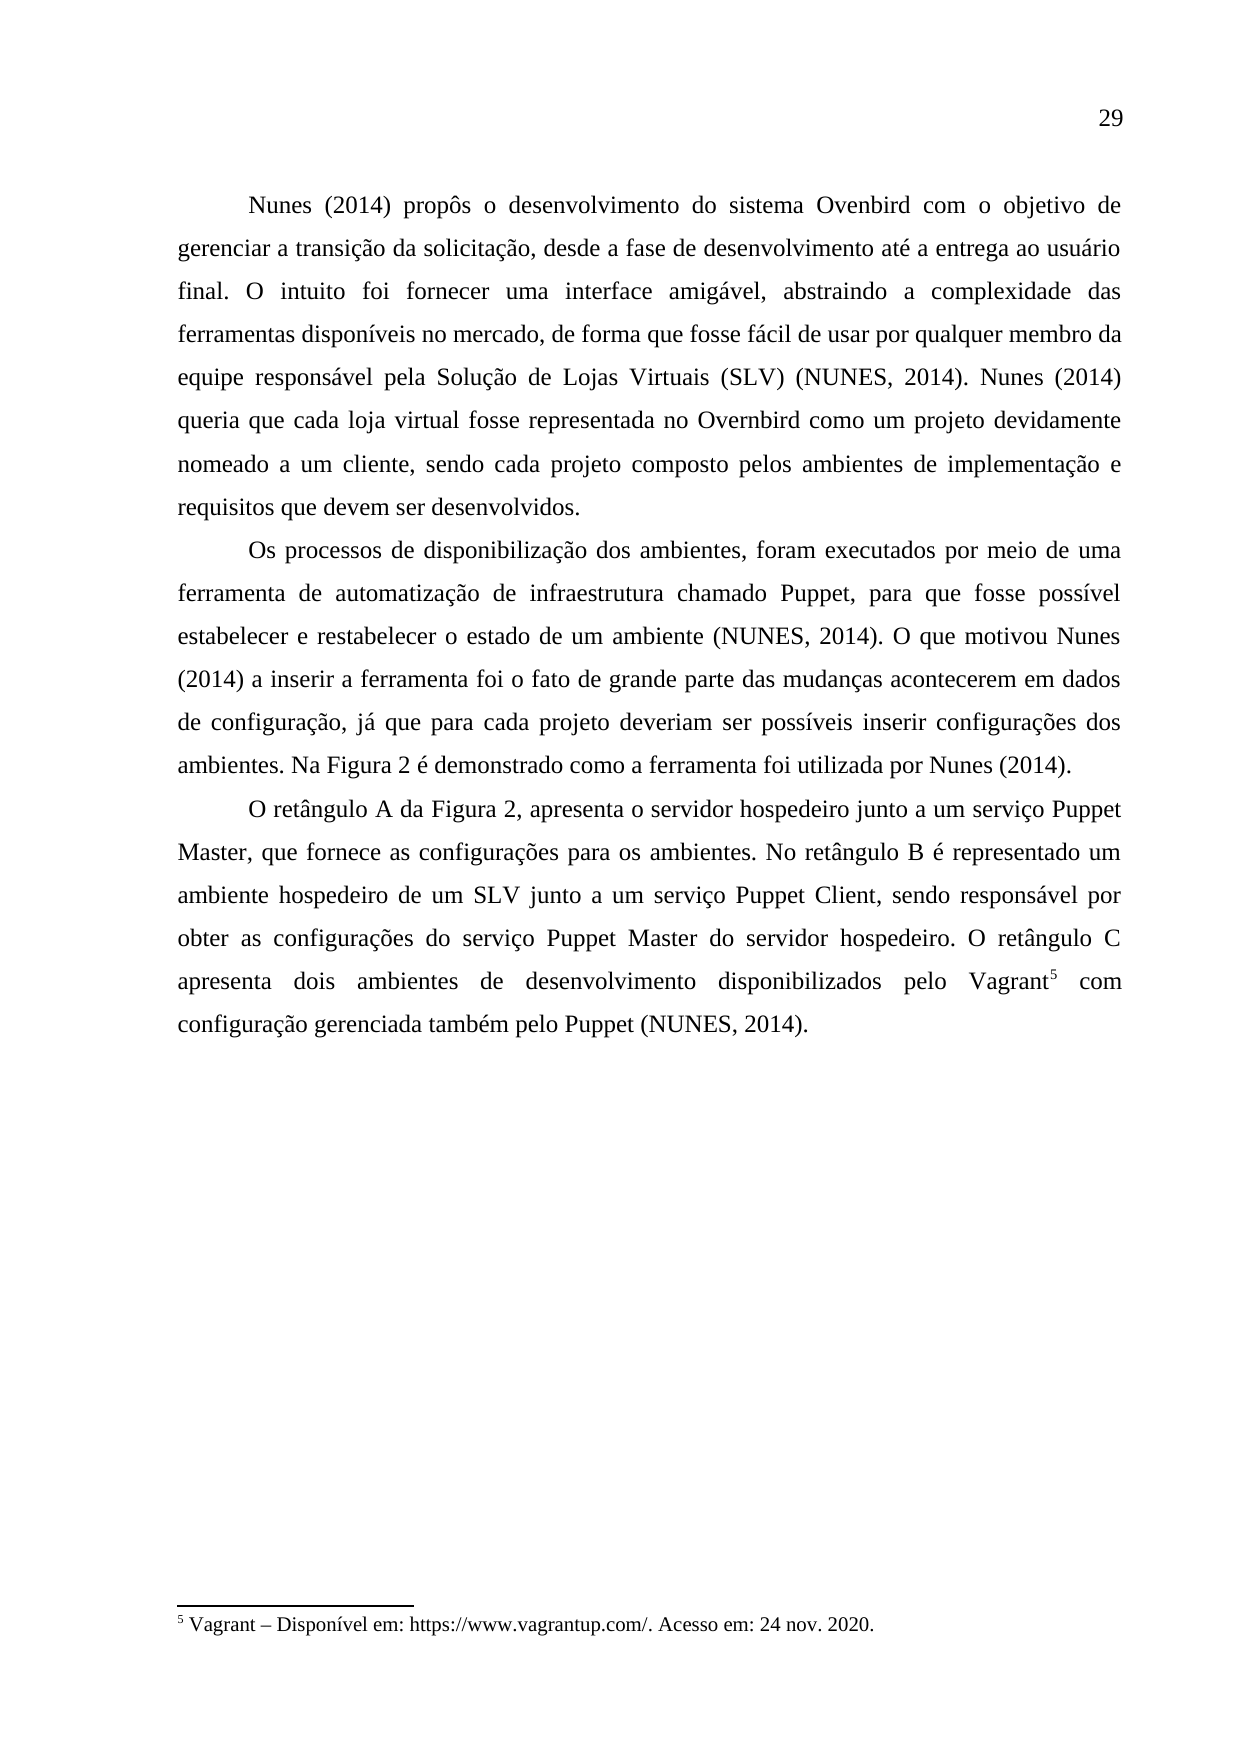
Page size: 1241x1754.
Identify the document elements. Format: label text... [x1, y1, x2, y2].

text Nunes (2014) propôs o desenvolvimento do sistema Ovenbird com o objetivo de gerenciar a transição da solicitação, desde a fase de desenvolvimento até a entrega ao usuário final. O intuito foi fornecer uma interface amigável, abstraindo a complexidade das ferramentas disponíveis no mercado, de forma que fosse fácil de usar por qualquer membro da equipe responsável pela Solução de Lojas Virtuais (SLV) (NUNES, 2014). Nunes (2014) queria que cada loja virtual fosse representada no Overnbird como um projeto devidamente nomeado a um cliente, sendo cada projeto composto pelos ambientes de implementação e requisitos que devem ser desenvolvidos. [177, 190, 1122, 521]
text Os processos de disponibilização dos ambientes, foram executados por meio de uma ferramenta de automatização de infraestrutura chamado Puppet, para que fosse possível estabelecer e restabelecer o estado de um ambiente (NUNES, 2014). O que motivou Nunes (2014) a inserir a ferramenta foi o fato de grande parte das mudanças acontecerem em dados de configuração, já que para cada projeto deveriam ser possíveis inserir configurações dos ambientes. Na Figura 2 é demonstrado como a ferramenta foi utilizada por Nunes (2014). [177, 535, 1122, 779]
text O retângulo A da Figura 2, apresenta o servidor hospedeiro junto a um serviço Puppet Master, que fornece as configurações para os ambientes. No retângulo B é representado um ambiente hospedeiro de um SLV junto a um serviço Puppet Client, sendo responsável por obter as configurações do serviço Puppet Master do servidor hospedeiro. O retângulo C apresenta dois ambientes de desenvolvimento disponibilizados pelo Vagrant com configuração gerenciada também pelo Puppet (NUNES, 2014). [177, 794, 1122, 1038]
